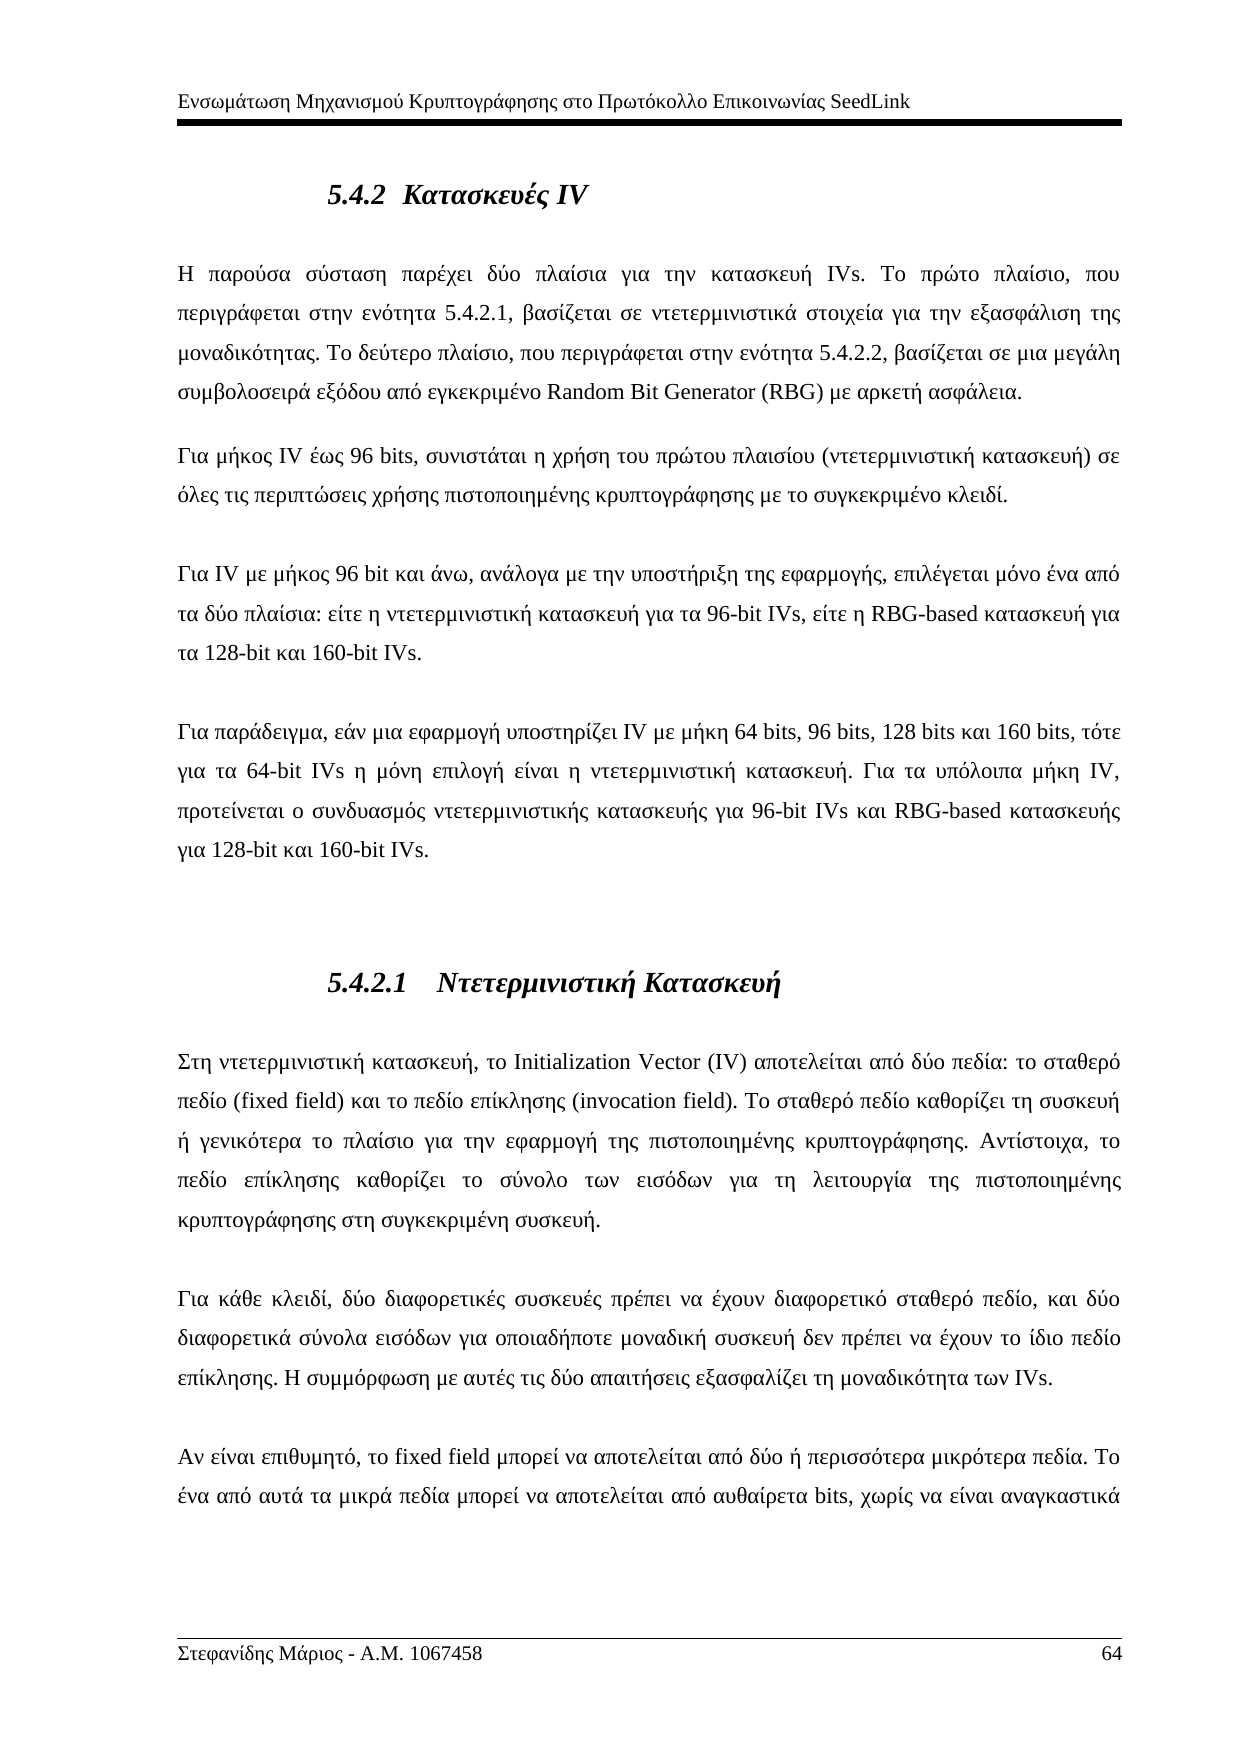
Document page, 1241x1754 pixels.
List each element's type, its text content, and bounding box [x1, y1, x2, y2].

text Η παρούσα σύσταση παρέχει δύο πλαίσια για την κατασκευή IVs. Το πρώτο πλαίσιο, που περιγράφεται στην ενότητα 5.4.2.1, βασίζεται σε ντετερμινιστικά στοιχεία για την εξασφάλιση της μοναδικότητας. Το δεύτερο πλαίσιο, που περιγράφεται στην ενότητα 5.4.2.2, βασίζεται σε μια μεγάλη συμβολοσειρά εξόδου από εγκεκριμένο Random Bit Generator (RBG) με αρκετή ασφάλεια. [177, 260, 1122, 404]
text Για IV με μήκος 96 bit και άνω, ανάλογα με την υποστήριξη της εφαρμογής, επιλέγεται μόνο ένα από τα δύο πλαίσια: είτε η ντετερμινιστική κατασκευή για τα 96-bit IVs, είτε η RBG-based κατασκευή για τα 128-bit και 160-bit IVs. [177, 560, 1122, 666]
text Για παράδειγμα, εάν μια εφαρμογή υποστηρίζει IV με μήκη 64 bits, 96 bits, 128 bits και 160 bits, τότε για τα 64-bit IVs η μόνη επιλογή είναι η ντετερμινιστική κατασκευή. Για τα υπόλοιπα μήκη IV, προτείνεται ο συνδυασμός ντετερμινιστικής κατασκευής για 96-bit IVs και RBG-based κατασκευής για 128-bit και 160-bit IVs. [177, 718, 1122, 863]
text Για μήκος IV έως 96 bits, συνιστάται η χρήση του πρώτου πλαισίου (ντετερμινιστική κατασκευή) σε όλες τις περιπτώσεις χρήσης πιστοποιημένης κρυπτογράφησης με το συγκεκριμένο κλειδί. [177, 442, 1122, 508]
text Στη ντετερμινιστική κατασκευή, το Initialization Vector (IV) αποτελείται από δύο πεδία: το σταθερό πεδίο (fixed field) και το πεδίο επίκλησης (invocation field). Το σταθερό πεδίο καθορίζει τη συσκευή ή γενικότερα το πλαίσιο για την εφαρμογή της πιστοποιημένης κρυπτογράφησης. Αντίστοιχα, το πεδίο επίκλησης καθορίζει το σύνολο των εισόδων για τη λειτουργία της πιστοποιημένης κρυπτογράφησης στη συγκεκριμένη συσκευή. [177, 1048, 1122, 1232]
text Για κάθε κλειδί, δύο διαφορετικές συσκευές πρέπει να έχουν διαφορετικό σταθερό πεδίο, και δύο διαφορετικά σύνολα εισόδων για οποιαδήποτε μοναδική συσκευή δεν πρέπει να έχουν το ίδιο πεδίο επίκλησης. Η συμμόρφωση με αυτές τις δύο απαιτήσεις εξασφαλίζει τη μοναδικότητα των IVs. [177, 1285, 1122, 1390]
subtitle 5.4.2.1 Ντετερμινιστική Κατασκευή [252, 966, 1122, 999]
subtitle 5.4.2 Κατασκευές IV [252, 177, 1122, 211]
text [177, 1443, 1122, 1509]
